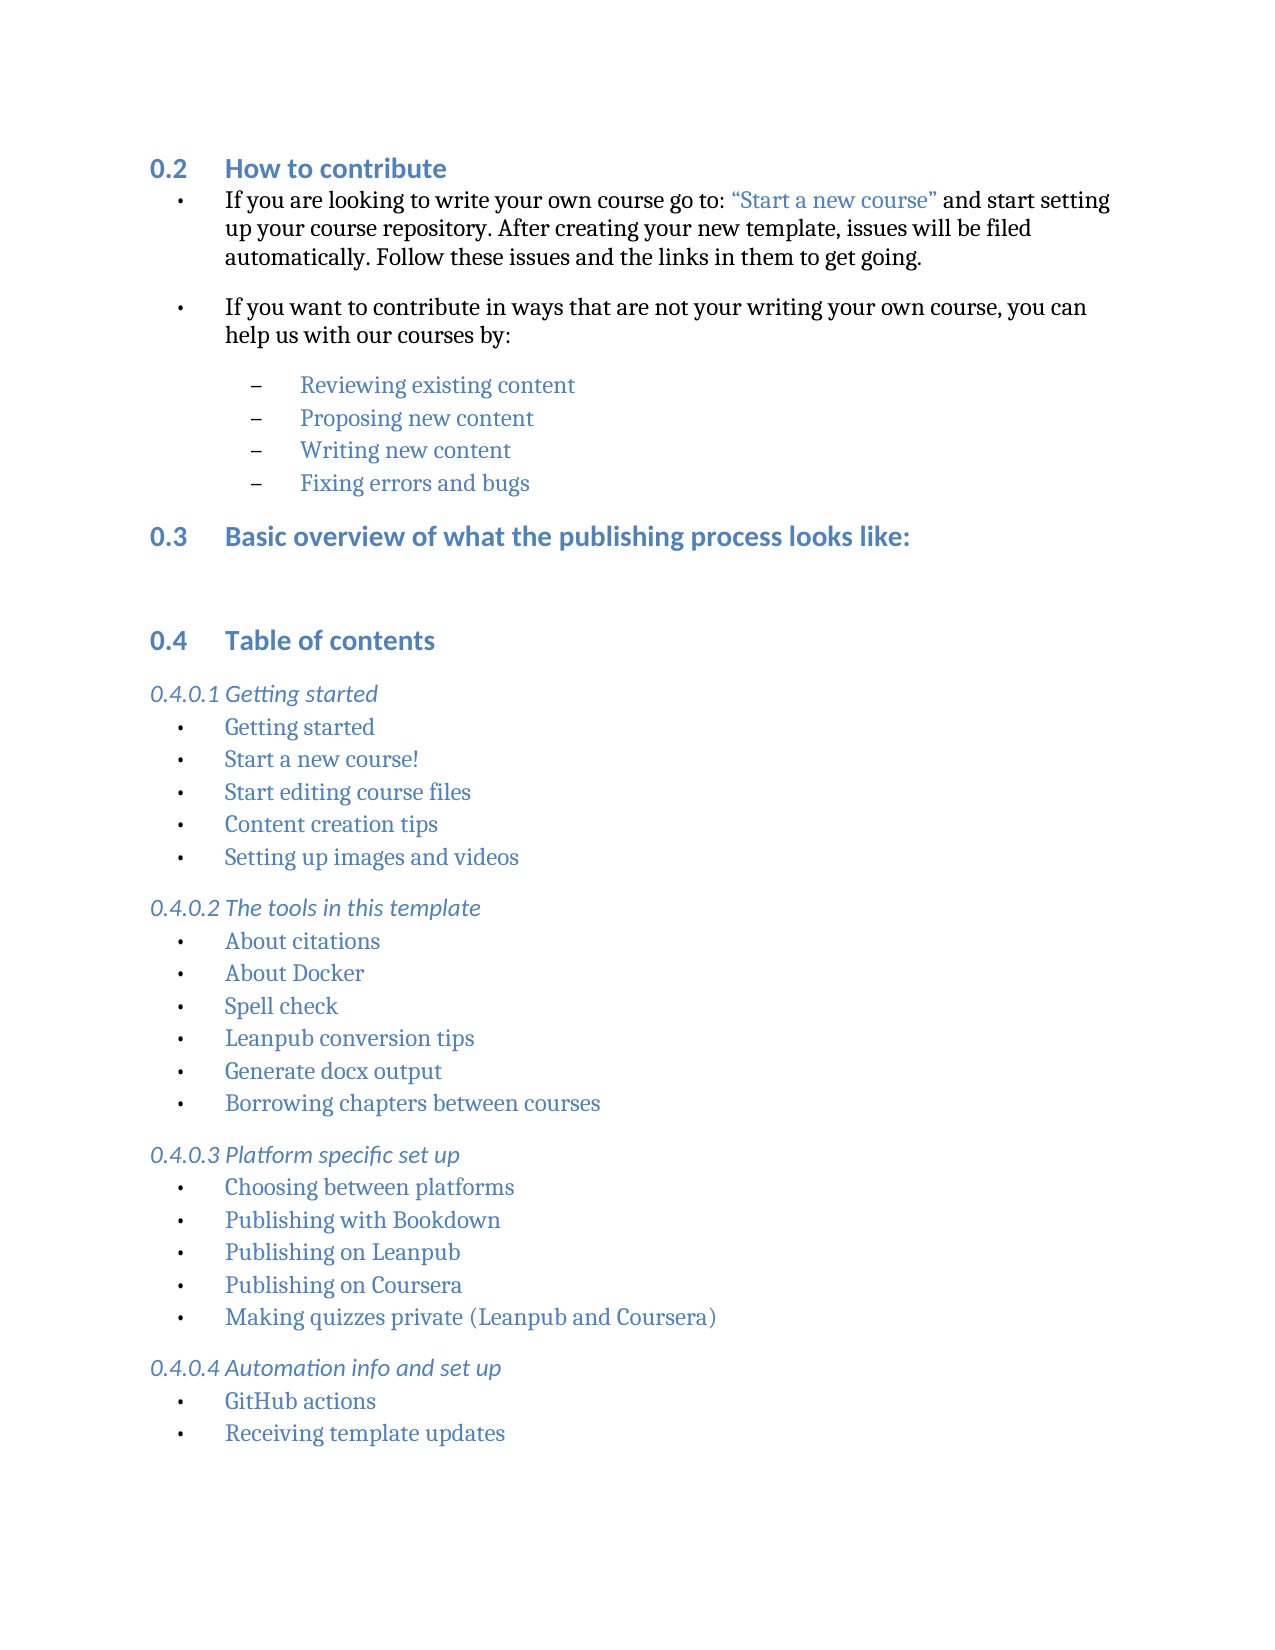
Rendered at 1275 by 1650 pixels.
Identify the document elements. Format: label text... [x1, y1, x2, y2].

subtitle 0.3 Basic overview of what the publishing process looks like: [150, 518, 1125, 554]
list Writing new content [250, 436, 1125, 465]
subtitle 0.4.0.2 The tools in this template [150, 892, 1125, 923]
subtitle 0.4.0.4 Automation info and set up [150, 1353, 1125, 1383]
list Borrowing chapters between courses [175, 1089, 1125, 1118]
list Start editing course files [175, 778, 1125, 807]
list Proposing new content [250, 403, 1125, 432]
list Publishing on Coursera [175, 1271, 1125, 1299]
list Fixing errors and bugs [250, 468, 1125, 497]
list About Docker [175, 959, 1125, 988]
list Publishing with Bookdown [175, 1206, 1125, 1234]
list Start a new course! [175, 745, 1125, 774]
subtitle 0.4.0.3 Platform specific set up [150, 1139, 1125, 1169]
list If you are looking to write your own course go to: “Start a new course” and start setting up your course repository. After creating your new template, issues will be filed automatically. Follow these issues and the links in them to get going. [175, 186, 1125, 272]
list Generate docx output [175, 1057, 1125, 1085]
list Setting up images and videos [175, 843, 1125, 872]
list If you want to contribute in ways that are not your writing your own course, you can help us with our courses by: [175, 293, 1125, 350]
subtitle 0.4.0.1 Getting started [150, 678, 1125, 709]
subtitle 0.2 How to contribute [150, 150, 1125, 186]
list Spell check [175, 992, 1125, 1020]
list Publishing on Leanpub [175, 1238, 1125, 1267]
list Making quizzes private (Leanpub and Coursera) [175, 1303, 1125, 1332]
list Content creation tips [175, 810, 1125, 839]
list Getting started [175, 713, 1125, 742]
list About citations [175, 927, 1125, 955]
list GitHub actions [175, 1387, 1125, 1416]
subtitle 0.4 Table of contents [150, 622, 1125, 658]
list Reviewing existing content [250, 371, 1125, 400]
list Receiving template updates [175, 1419, 1125, 1448]
list Leanpub conversion tips [175, 1024, 1125, 1053]
list Choosing between platforms [175, 1173, 1125, 1202]
